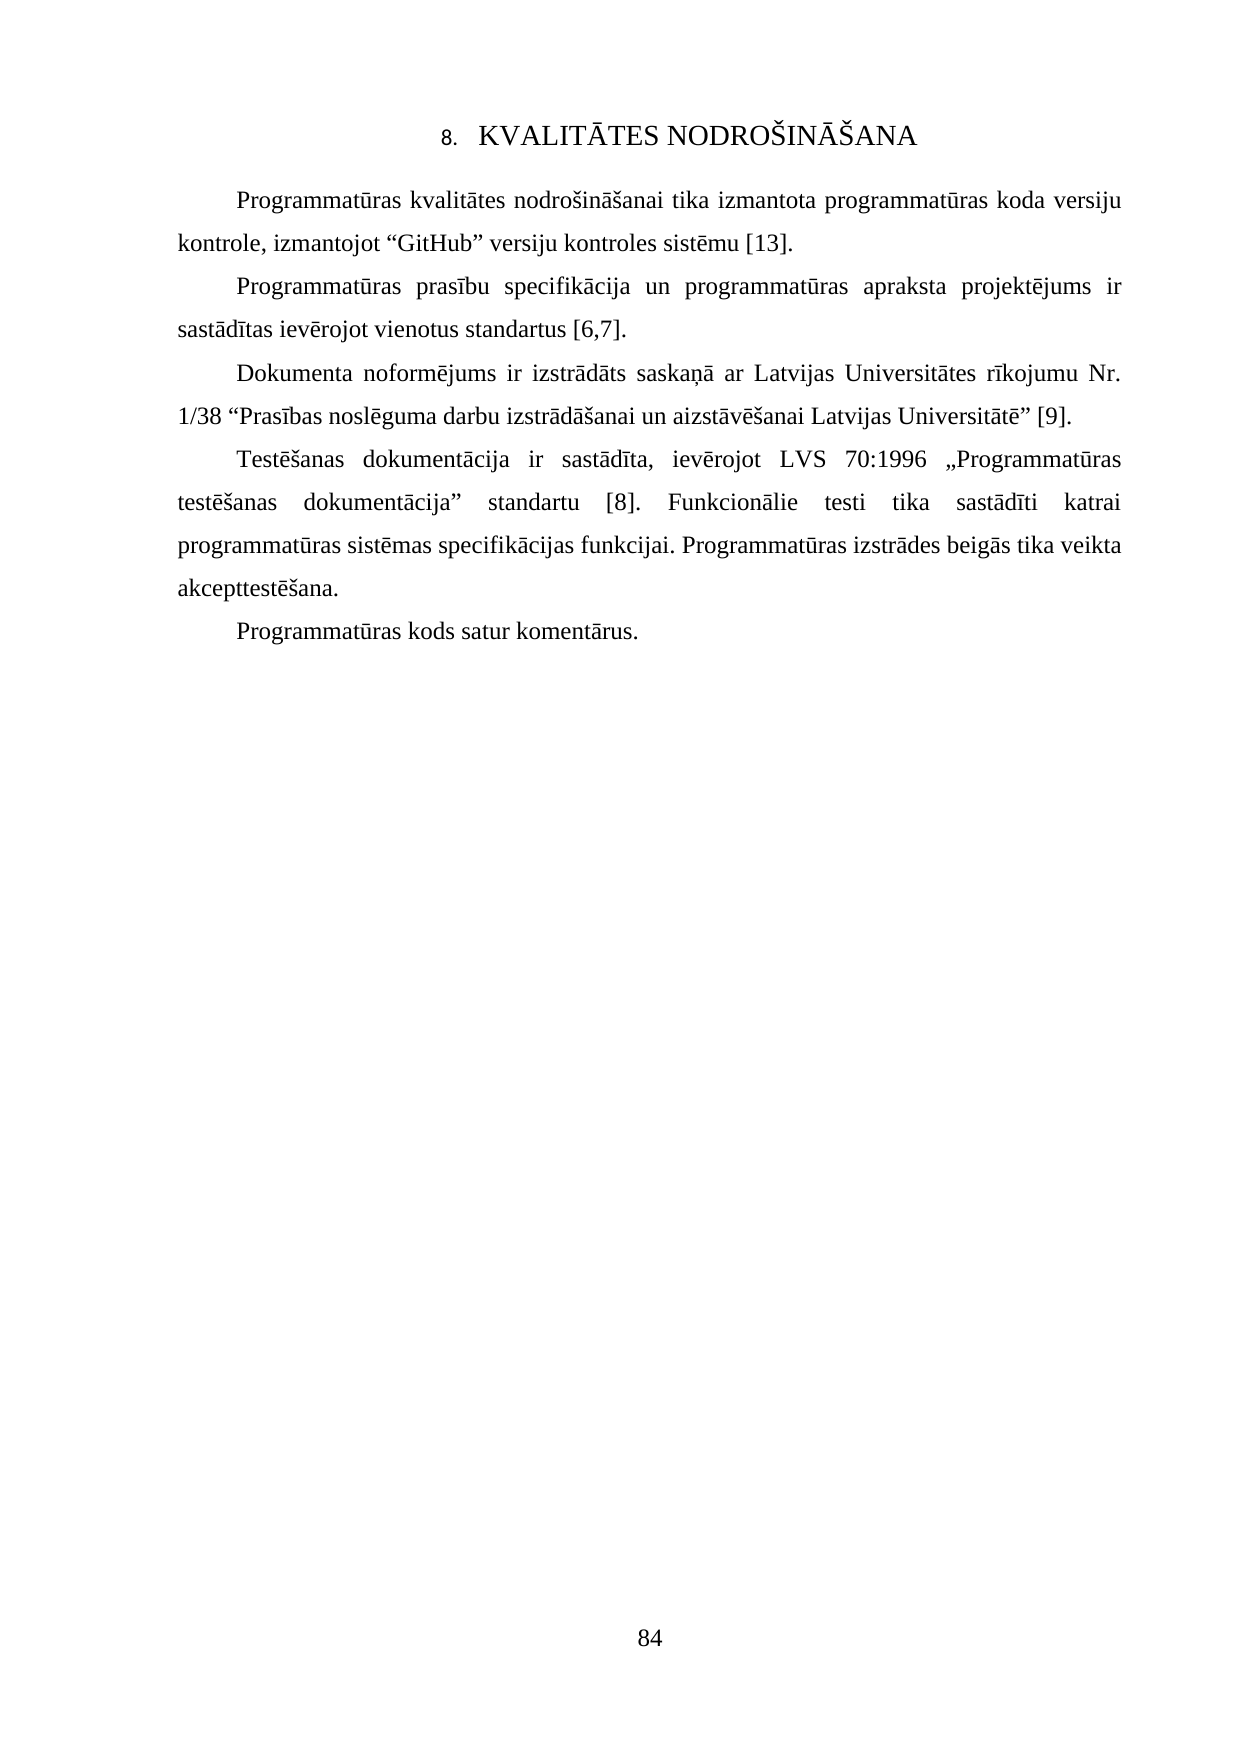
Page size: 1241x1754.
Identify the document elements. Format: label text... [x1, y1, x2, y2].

text Programmatūras kvalitātes nodrošināšanai tika izmantota programmatūras koda versiju kontrole, izmantojot “GitHub” versiju kontroles sistēmu [13]. [177, 185, 1122, 257]
text Testēšanas dokumentācija ir sastādīta, ievērojot LVS 70:1996 „Programmatūras testēšanas dokumentācija” standartu [8]. Funkcionālie testi tika sastādīti katrai programmatūras sistēmas specifikācijas funkcijai. Programmatūras izstrādes beigās tika veikta akcepttestēšana. [177, 444, 1122, 602]
text Programmatūras kods satur komentārus. [177, 616, 1122, 645]
subtitle KVALITĀTES NODROŠINĀŠANA [236, 118, 1122, 152]
text Programmatūras prasību specifikācija un programmatūras apraksta projektējums ir sastādītas ievērojot vienotus standartus [6,7]. [177, 271, 1122, 343]
text Dokumenta noformējums ir izstrādāts saskaņā ar Latvijas Universitātes rīkojumu Nr. 1/38 “Prasības noslēguma darbu izstrādāšanai un aizstāvēšanai Latvijas Universitātē” [9]. [177, 358, 1122, 429]
